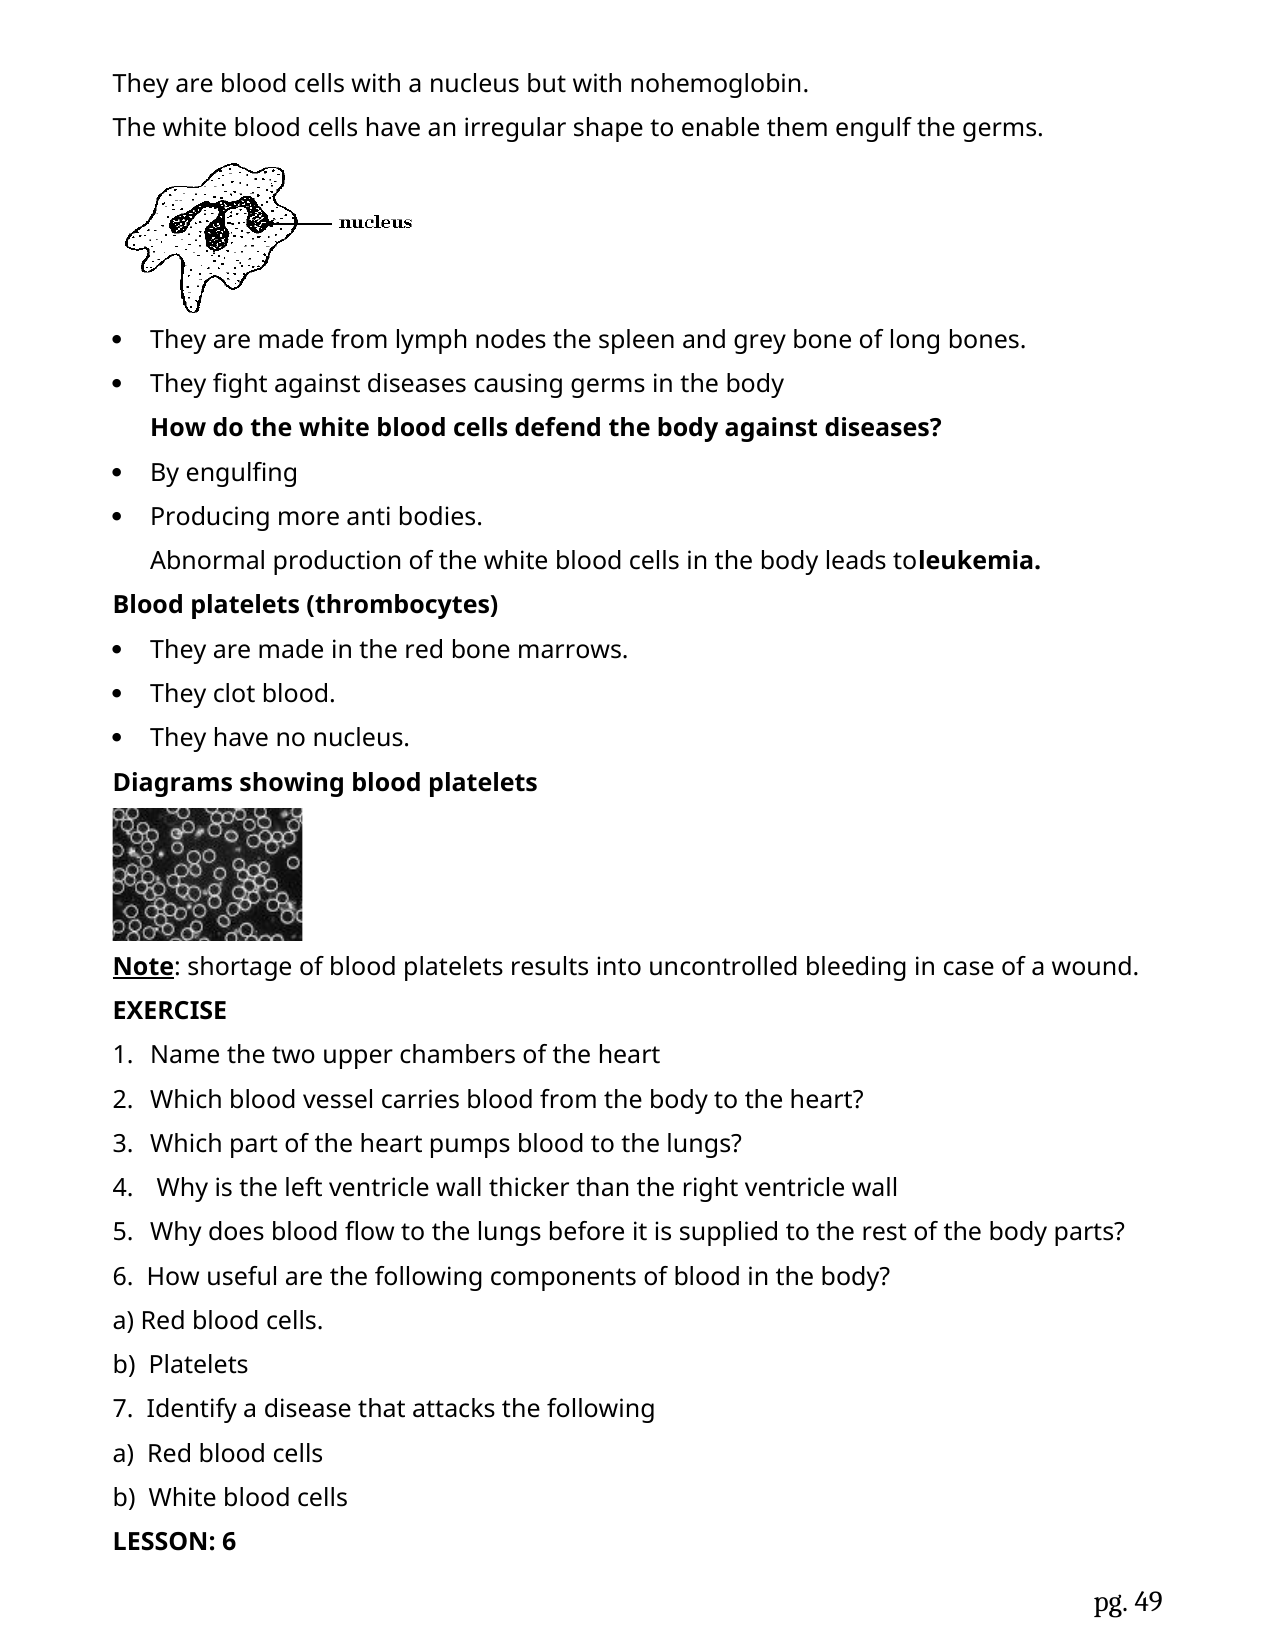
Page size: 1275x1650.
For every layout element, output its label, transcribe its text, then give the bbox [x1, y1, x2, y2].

list They fight against diseases causing germs in the body [112, 366, 1162, 400]
list Why is the left ventricle wall thicker than the right ventricle wall [112, 1170, 1162, 1204]
list They clot blood. [112, 676, 1162, 710]
list Which blood vessel carries blood from the body to the heart? [112, 1081, 1162, 1115]
text The white blood cells have an irregular shape to enable them engulf the germs. [112, 110, 1162, 144]
list Producing more anti bodies. [112, 499, 1162, 533]
text Diagrams showing blood platelets [112, 764, 1162, 798]
text LESSON: 6 [112, 1524, 1162, 1558]
text b) Platelets [112, 1347, 1162, 1381]
list Which part of the heart pumps blood to the lungs? [112, 1126, 1162, 1159]
text EXERCISE [112, 993, 1162, 1027]
text a) Red blood cells. [112, 1303, 1162, 1337]
picture [112, 154, 413, 314]
list By engulfing [112, 454, 1162, 488]
text Blood platelets (thrombocytes) [112, 587, 1162, 621]
list They are made from lymph nodes the spleen and grey bone of long bones. [112, 322, 1162, 356]
text a) Red blood cells [112, 1435, 1162, 1469]
list They are made in the red bone marrows. [112, 631, 1162, 666]
list Name the two upper chambers of the heart [112, 1037, 1162, 1071]
picture [112, 808, 303, 941]
text b) White blood cells [112, 1480, 1162, 1514]
text Note: shortage of blood platelets results into uncontrolled bleeding in case of a wound. [112, 948, 1162, 982]
list How do the white blood cells defend the body against diseases? [150, 410, 1162, 444]
text 7. Identify a disease that attacks the following [112, 1391, 1162, 1425]
list Abnormal production of the white blood cells in the body leads toleukemia. [150, 543, 1162, 577]
text 6. How useful are the following components of blood in the body? [112, 1258, 1162, 1292]
list Why does blood flow to the lungs before it is supplied to the rest of the body parts? [112, 1214, 1162, 1248]
text They are blood cells with a nucleus but with nohemoglobin. [112, 66, 1162, 100]
list They have no nucleus. [112, 720, 1162, 754]
